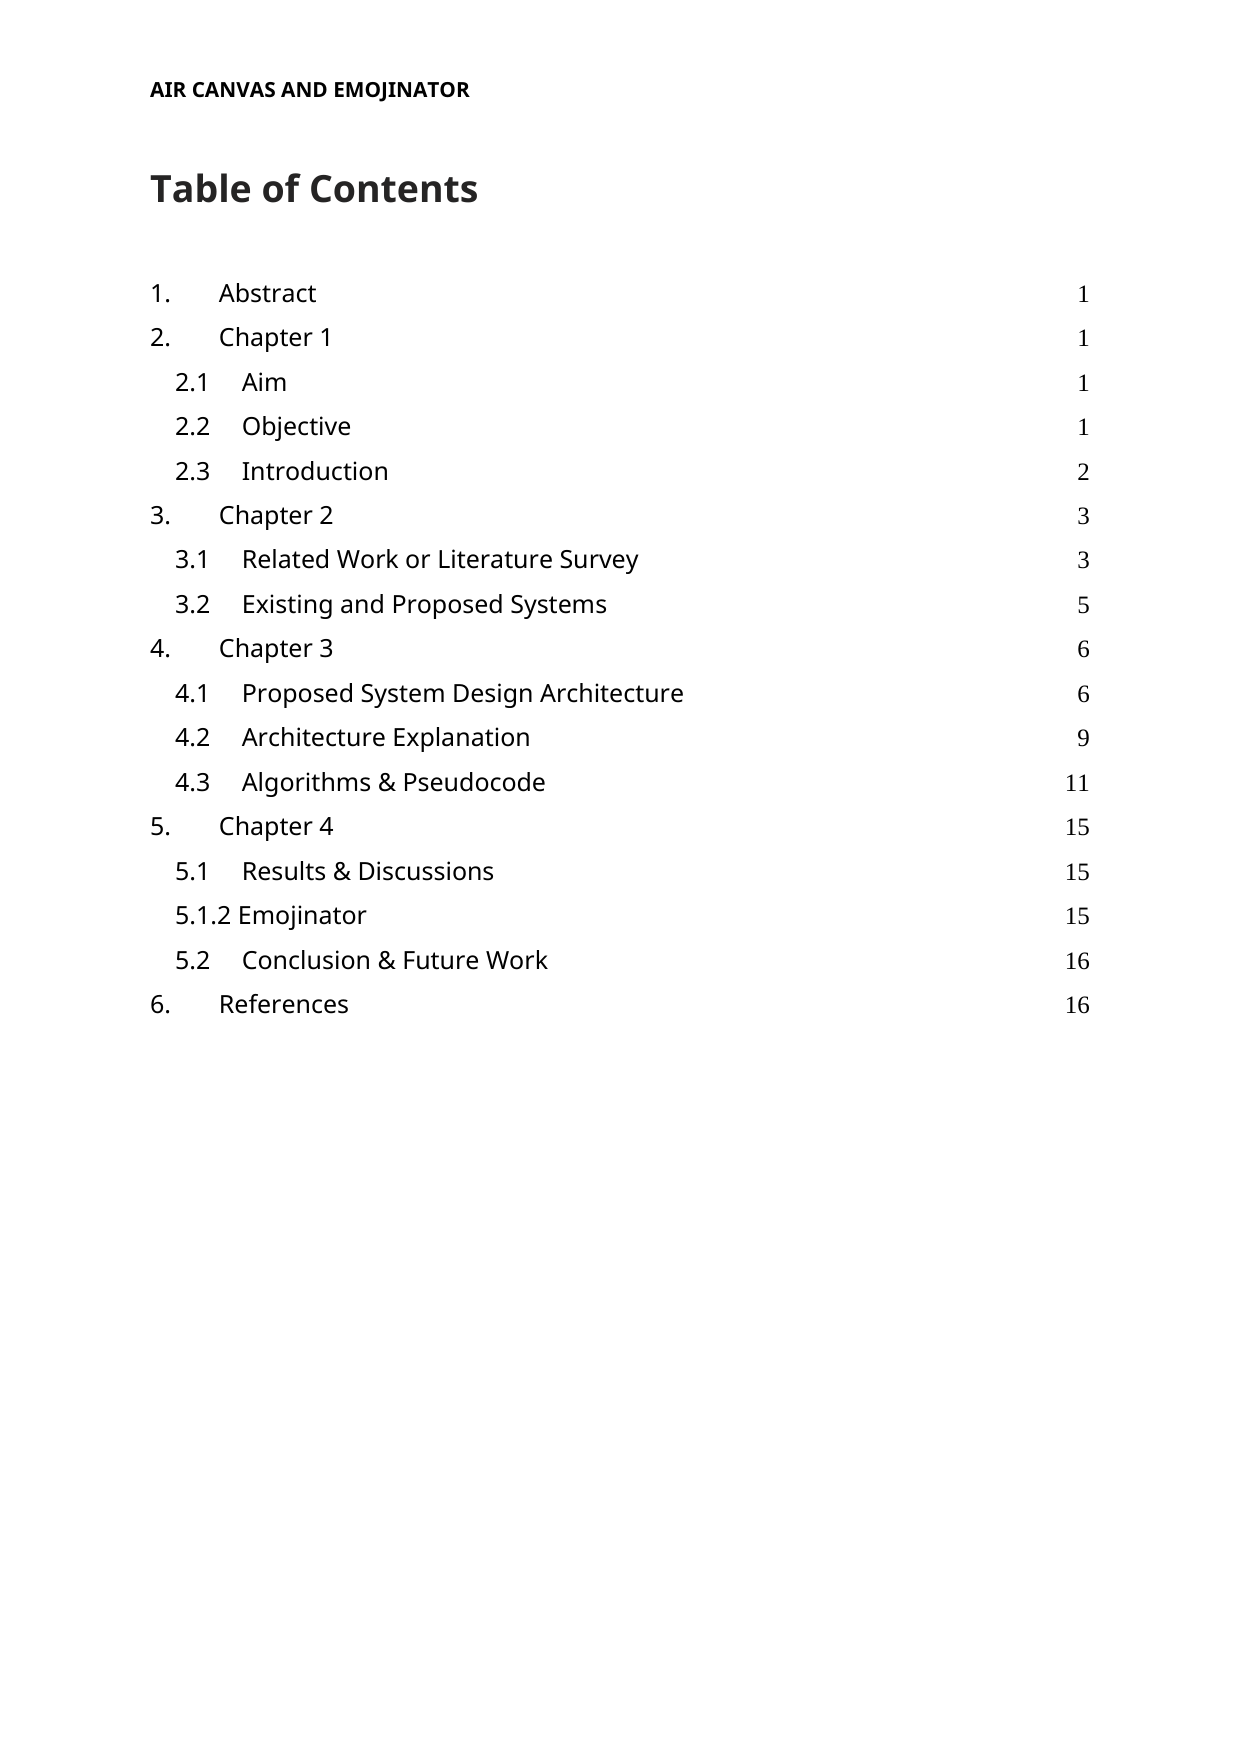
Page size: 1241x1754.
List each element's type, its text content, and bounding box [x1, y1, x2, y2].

text Table of Contents [150, 162, 1090, 213]
